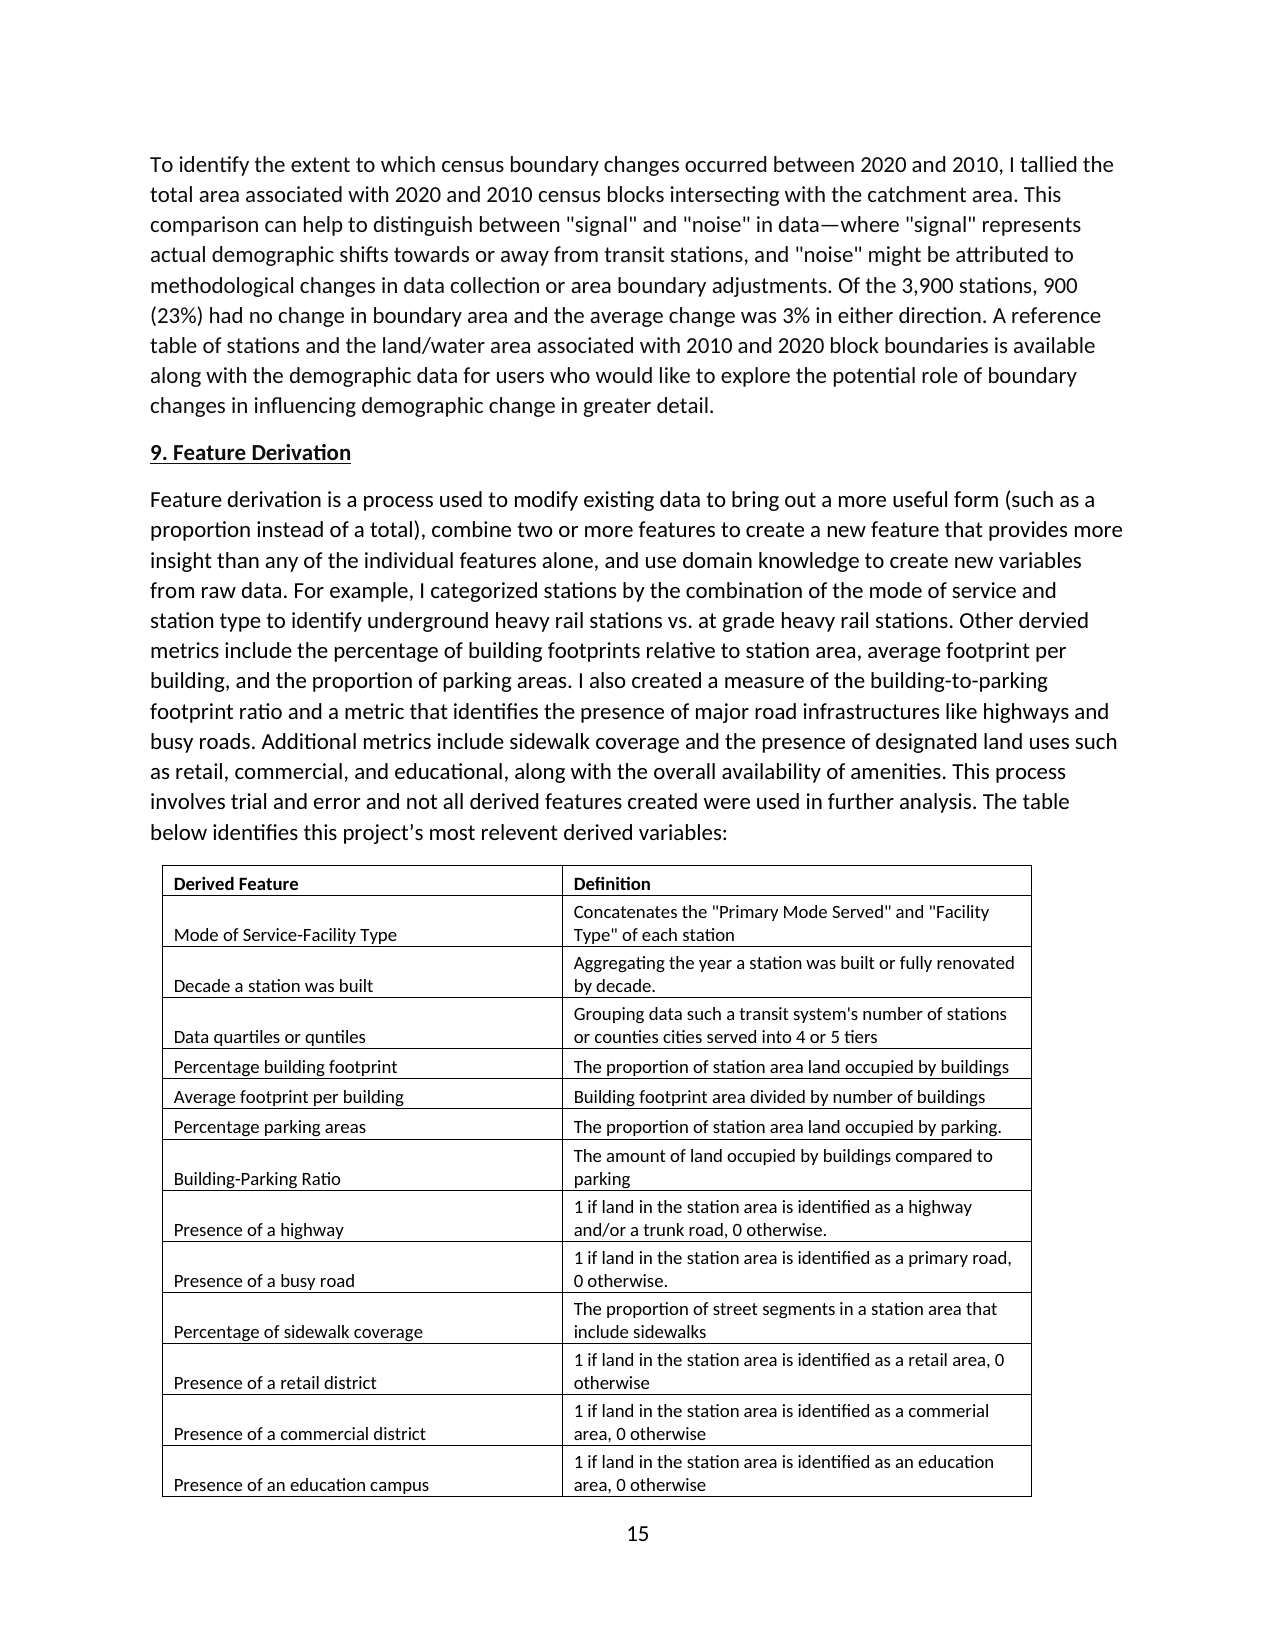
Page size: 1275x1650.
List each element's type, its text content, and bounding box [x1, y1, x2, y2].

table_cell 1 if land in the station area is identified as an education area, 0 otherwise [563, 1446, 1031, 1496]
table_cell Presence of a commercial district [163, 1395, 562, 1445]
text Feature derivation is a process used to modify existing data to bring out a more useful form (such as a proportion instead of a total), combine two or more features to create a new feature that provides more insight than any of the individual features alone, and use domain knowledge to create new variables from raw data. For example, I categorized stations by the combination of the mode of service and station type to identify underground heavy rail stations vs. at grade heavy rail stations. Other dervied metrics include the percentage of building footprints relative to station area, average footprint per building, and the proportion of parking areas. I also created a measure of the building-to-parking footprint ratio and a metric that identifies the presence of major road infrastructures like highways and busy roads. Additional metrics include sidewalk coverage and the presence of designated land uses such as retail, commercial, and educational, along with the overall availability of amenities. This process involves trial and error and not all derived features created were used in further analysis. The table below identifies this project’s most relevent derived variables: [150, 485, 1125, 846]
text 9. Feature Derivation [150, 438, 1125, 467]
table_cell Presence of a busy road [163, 1242, 562, 1292]
table_cell Percentage parking areas [163, 1109, 562, 1138]
table_cell Building footprint area divided by number of buildings [563, 1079, 1031, 1108]
table_cell Presence of a highway [163, 1191, 562, 1241]
table_cell 1 if land in the station area is identified as a highway and/or a trunk road, 0 otherwise. [563, 1191, 1031, 1241]
table_header Derived Feature [163, 866, 562, 895]
table_cell 1 if land in the station area is identified as a primary road, 0 otherwise. [563, 1242, 1031, 1292]
table_cell Concatenates the "Primary Mode Served" and "Facility Type" of each station [563, 896, 1031, 946]
table_cell Presence of an education campus [163, 1446, 562, 1496]
table_cell The proportion of station area land occupied by buildings [563, 1049, 1031, 1078]
table_cell Building-Parking Ratio [163, 1140, 562, 1189]
table_cell Percentage of sidewalk coverage [163, 1293, 562, 1343]
table_cell The proportion of street segments in a station area that include sidewalks [563, 1293, 1031, 1343]
table_cell Aggregating the year a station was built or fully renovated by decade. [563, 947, 1031, 997]
text To identify the extent to which census boundary changes occurred between 2020 and 2010, I tallied the total area associated with 2020 and 2010 census blocks intersecting with the catchment area. This comparison can help to distinguish between "signal" and "noise" in data—where "signal" represents actual demographic shifts towards or away from transit stations, and "noise" might be attributed to methodological changes in data collection or area boundary adjustments. Of the 3,900 stations, 900 (23%) had no change in boundary area and the average change was 3% in either direction. A reference table of stations and the land/water area associated with 2010 and 2020 block boundaries is available along with the demographic data for users who would like to explore the potential role of boundary changes in influencing demographic change in greater detail. [150, 150, 1125, 420]
table_header Definition [563, 866, 1031, 895]
table_cell Percentage building footprint [163, 1049, 562, 1078]
table_cell The proportion of station area land occupied by parking. [563, 1109, 1031, 1138]
table_cell Data quartiles or quntiles [163, 998, 562, 1048]
table_cell The amount of land occupied by buildings compared to parking [563, 1140, 1031, 1189]
table_cell Presence of a retail district [163, 1344, 562, 1394]
table_cell 1 if land in the station area is identified as a commerial area, 0 otherwise [563, 1395, 1031, 1445]
table_cell Average footprint per building [163, 1079, 562, 1108]
table_cell Grouping data such a transit system's number of stations or counties cities served into 4 or 5 tiers [563, 998, 1031, 1048]
table_cell Decade a station was built [163, 947, 562, 997]
table_cell 1 if land in the station area is identified as a retail area, 0 otherwise [563, 1344, 1031, 1394]
table_cell Mode of Service-Facility Type [163, 896, 562, 946]
